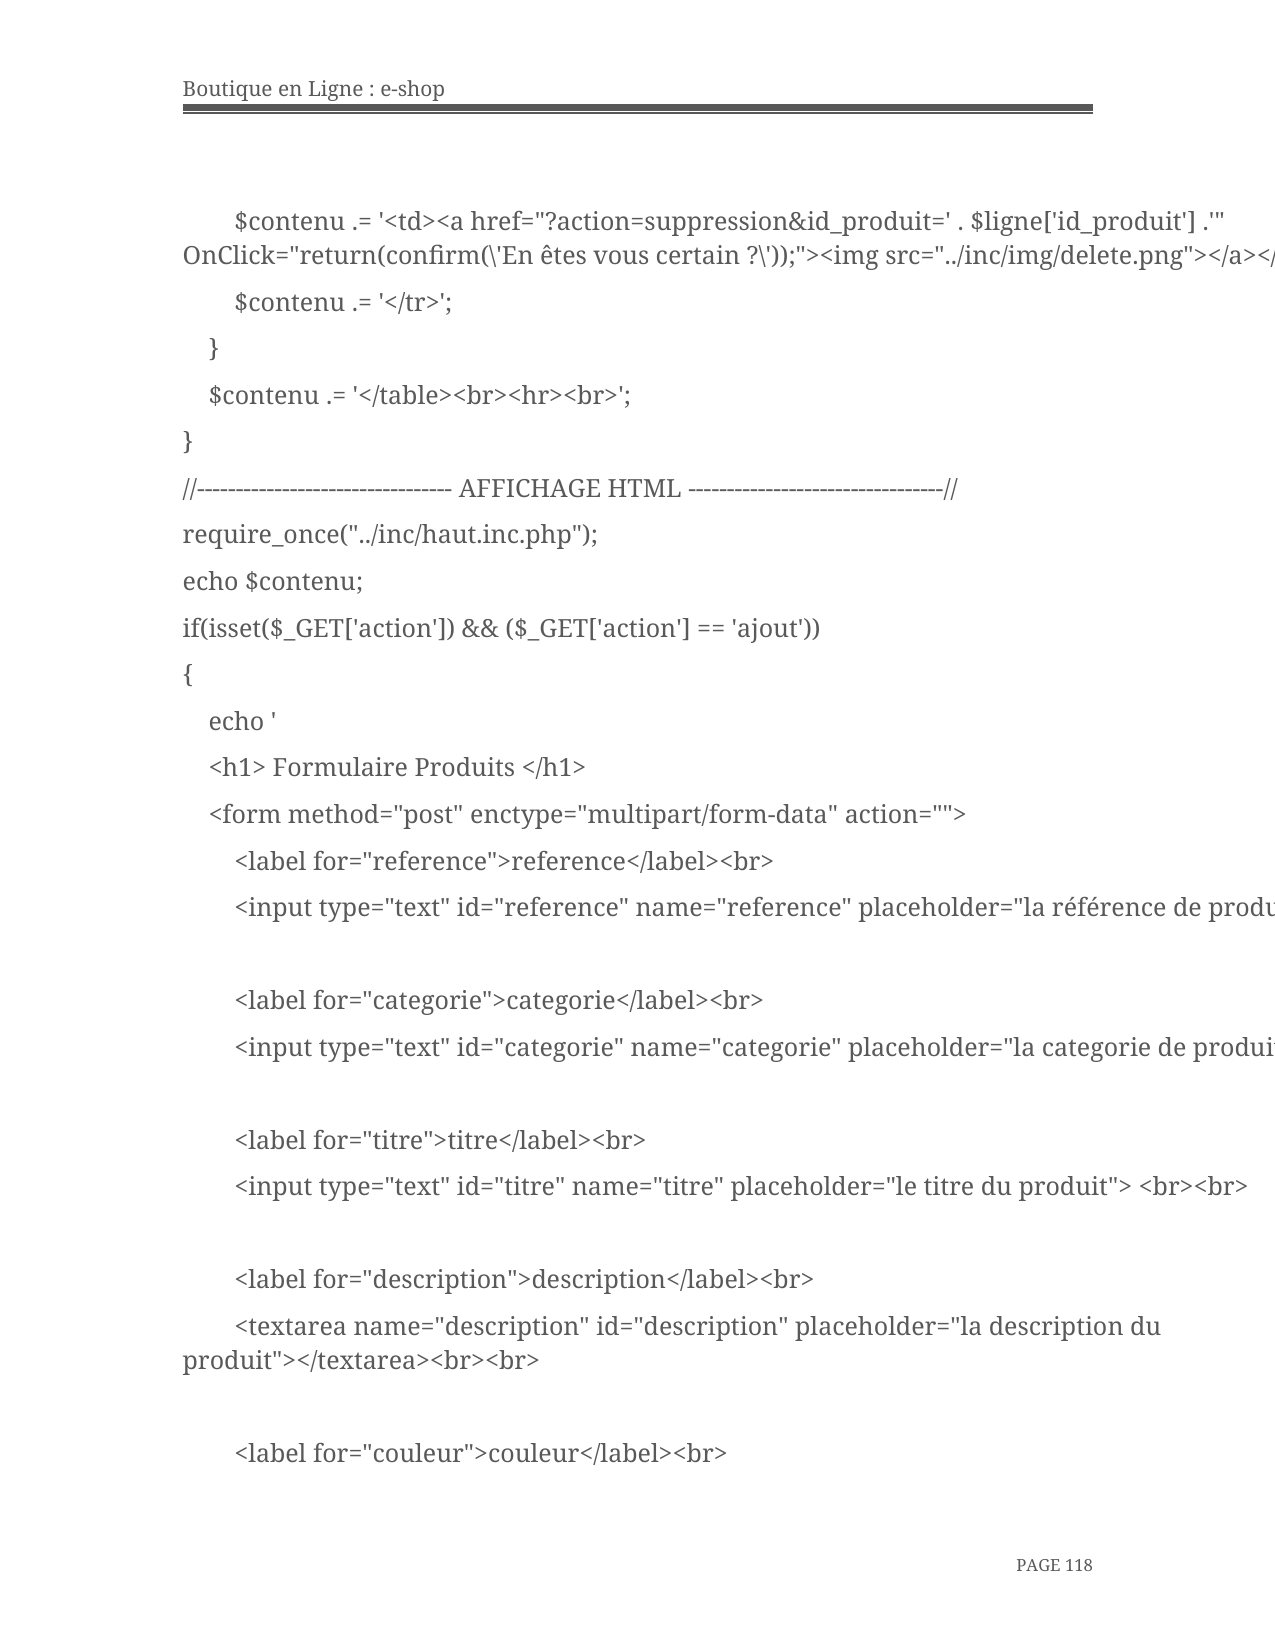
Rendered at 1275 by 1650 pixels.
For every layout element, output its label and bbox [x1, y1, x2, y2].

table_header [183, 191, 1275, 1482]
